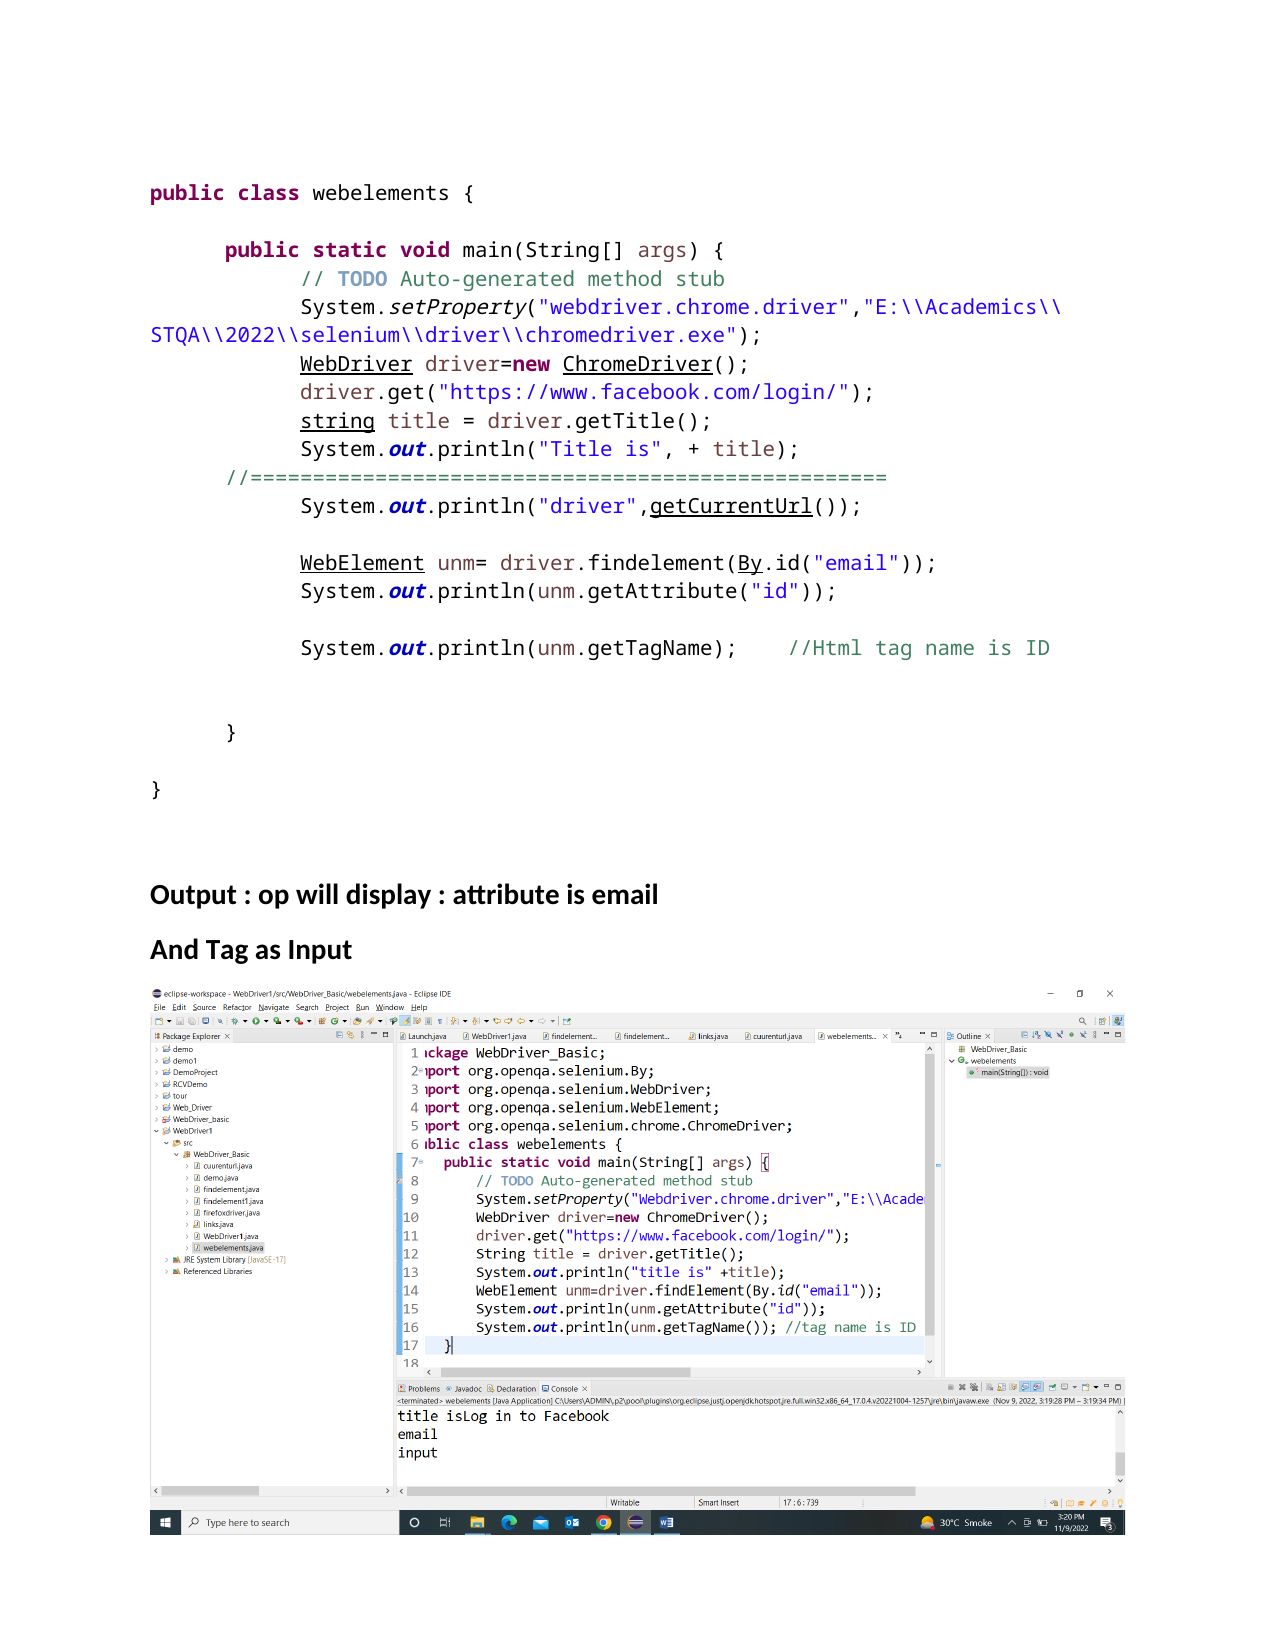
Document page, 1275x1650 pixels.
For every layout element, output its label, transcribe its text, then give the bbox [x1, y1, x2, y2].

picture [150, 986, 1125, 1535]
text public static void main(String[] args) { [150, 235, 1125, 264]
text WebDriver driver=new ChromeDriver(); [150, 349, 1125, 377]
text System.out.println("driver",getCurrentUrl()); [150, 491, 1125, 520]
text System.setProperty("webdriver.chrome.driver","E:\\Academics\\STQA\\2022\\selenium\\driver\\chromedriver.exe"); [150, 292, 1125, 349]
text Output : op will display : attribute is email [150, 876, 1125, 912]
text public class webelements { [150, 178, 1125, 207]
text System.out.println(unm.getTagName); //Html tag name is ID [150, 633, 1125, 661]
text //=================================================== [150, 463, 1125, 491]
text WebElement unm= driver.findelement(By.id("email")); [150, 548, 1125, 576]
text System.out.println("Title is", + title); [150, 434, 1125, 463]
text System.out.println(unm.getAttribute("id")); [150, 576, 1125, 604]
text } [150, 717, 1125, 746]
text } [150, 774, 1125, 802]
text driver.get("https://www.facebook.com/login/"); [150, 377, 1125, 406]
text // TODO Auto-generated method stub [150, 264, 1125, 292]
text string title = driver.getTitle(); [150, 406, 1125, 434]
text And Tag as Input [150, 931, 1125, 967]
